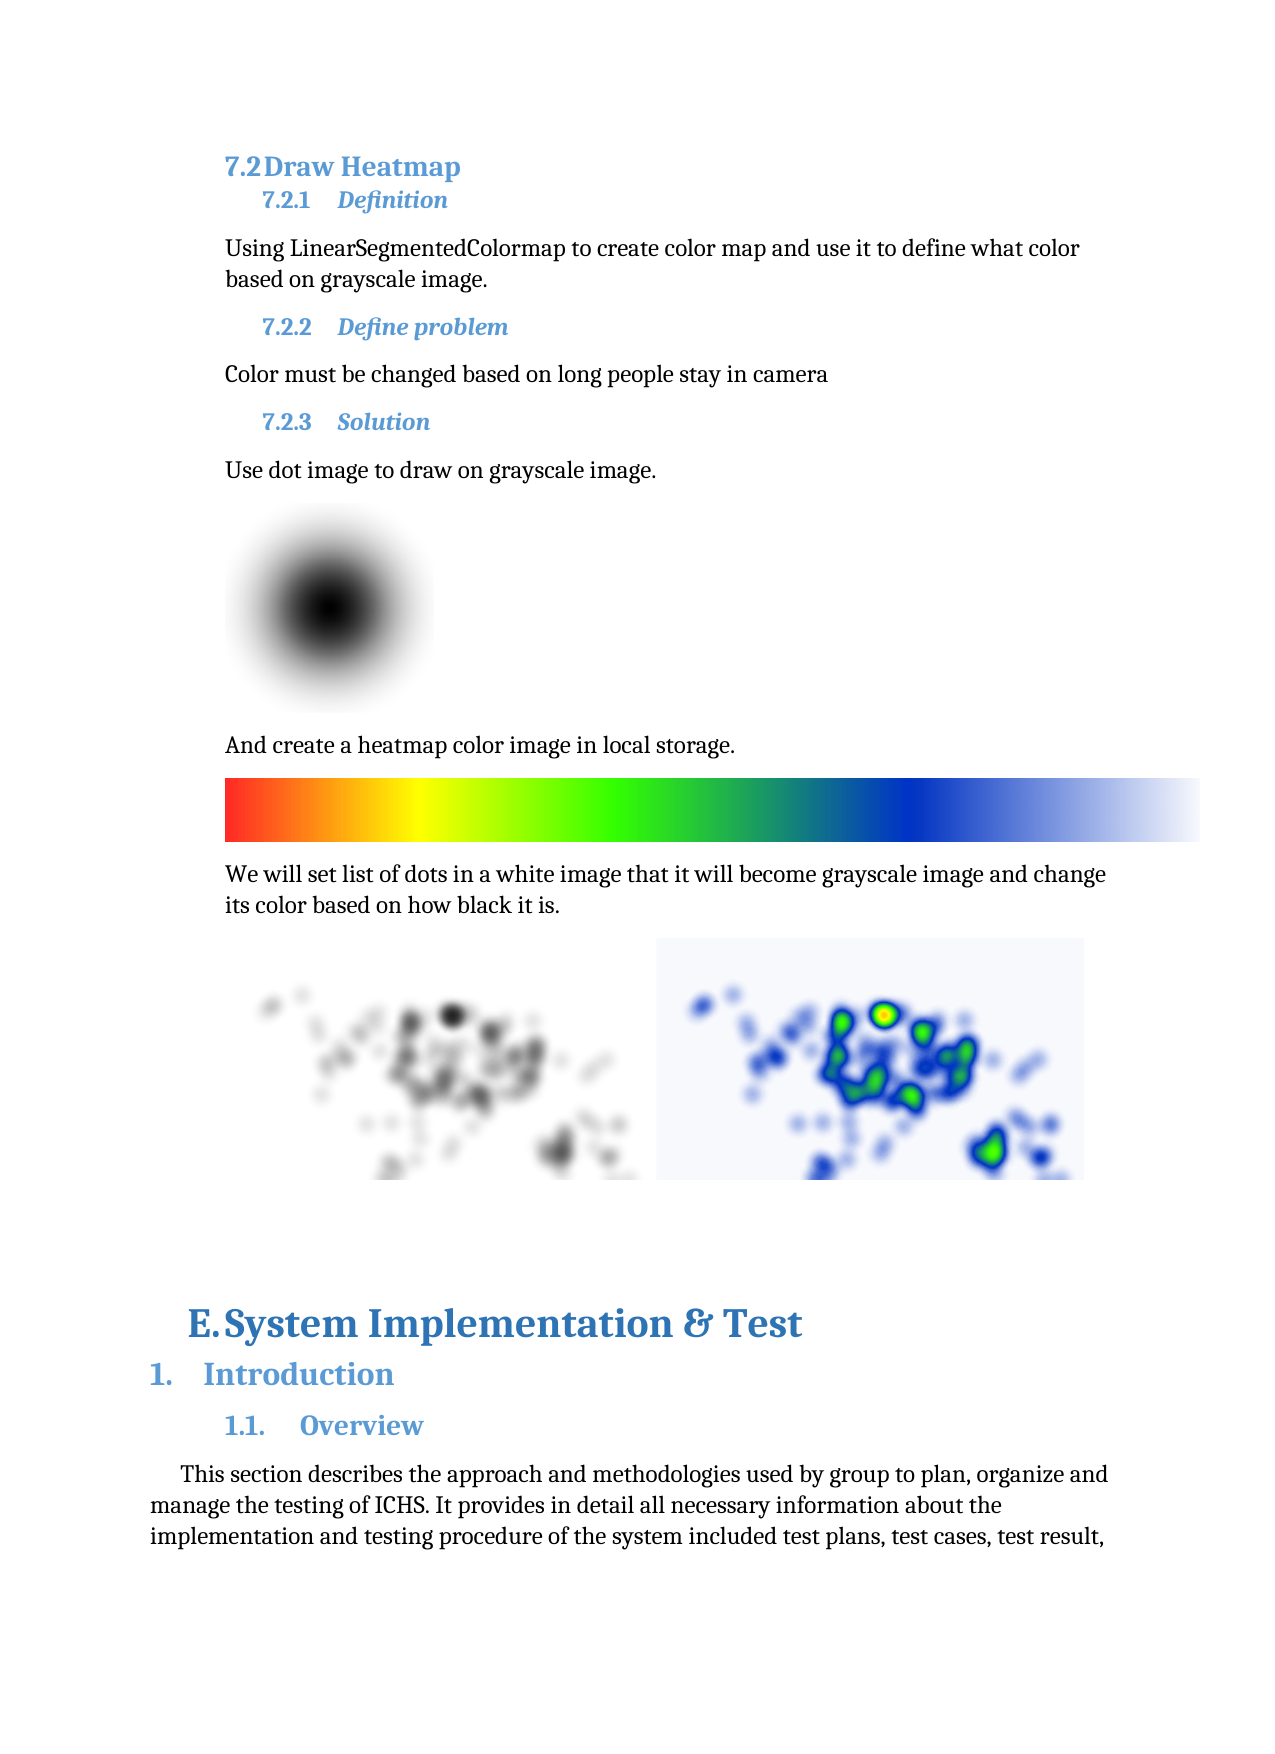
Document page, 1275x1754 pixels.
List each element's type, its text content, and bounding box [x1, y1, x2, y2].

text And create a heatmap color image in local storage. [225, 731, 1125, 760]
text Color must be changed based on long people stay in camera [225, 360, 1125, 389]
list Definition [262, 186, 1125, 215]
text We will set list of dots in a white image that it will become grayscale image and change its color based on how black it is. [225, 860, 1125, 920]
subtitle System Implementation & Test [187, 1299, 1125, 1347]
list Solution [262, 408, 1125, 437]
list Overview [225, 1409, 1125, 1443]
subtitle Introduction [150, 1355, 1125, 1394]
text Using LinearSegmentedColormap to create color map and use it to define what color based on grayscale image. [225, 234, 1125, 294]
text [150, 1460, 1125, 1551]
picture [225, 503, 434, 713]
picture [225, 778, 1201, 842]
picture [656, 938, 1084, 1180]
subtitle Draw Heatmap [225, 150, 1125, 183]
picture [225, 939, 652, 1180]
list Define problem [262, 313, 1125, 341]
text Use dot image to draw on grayscale image. [225, 456, 1125, 484]
